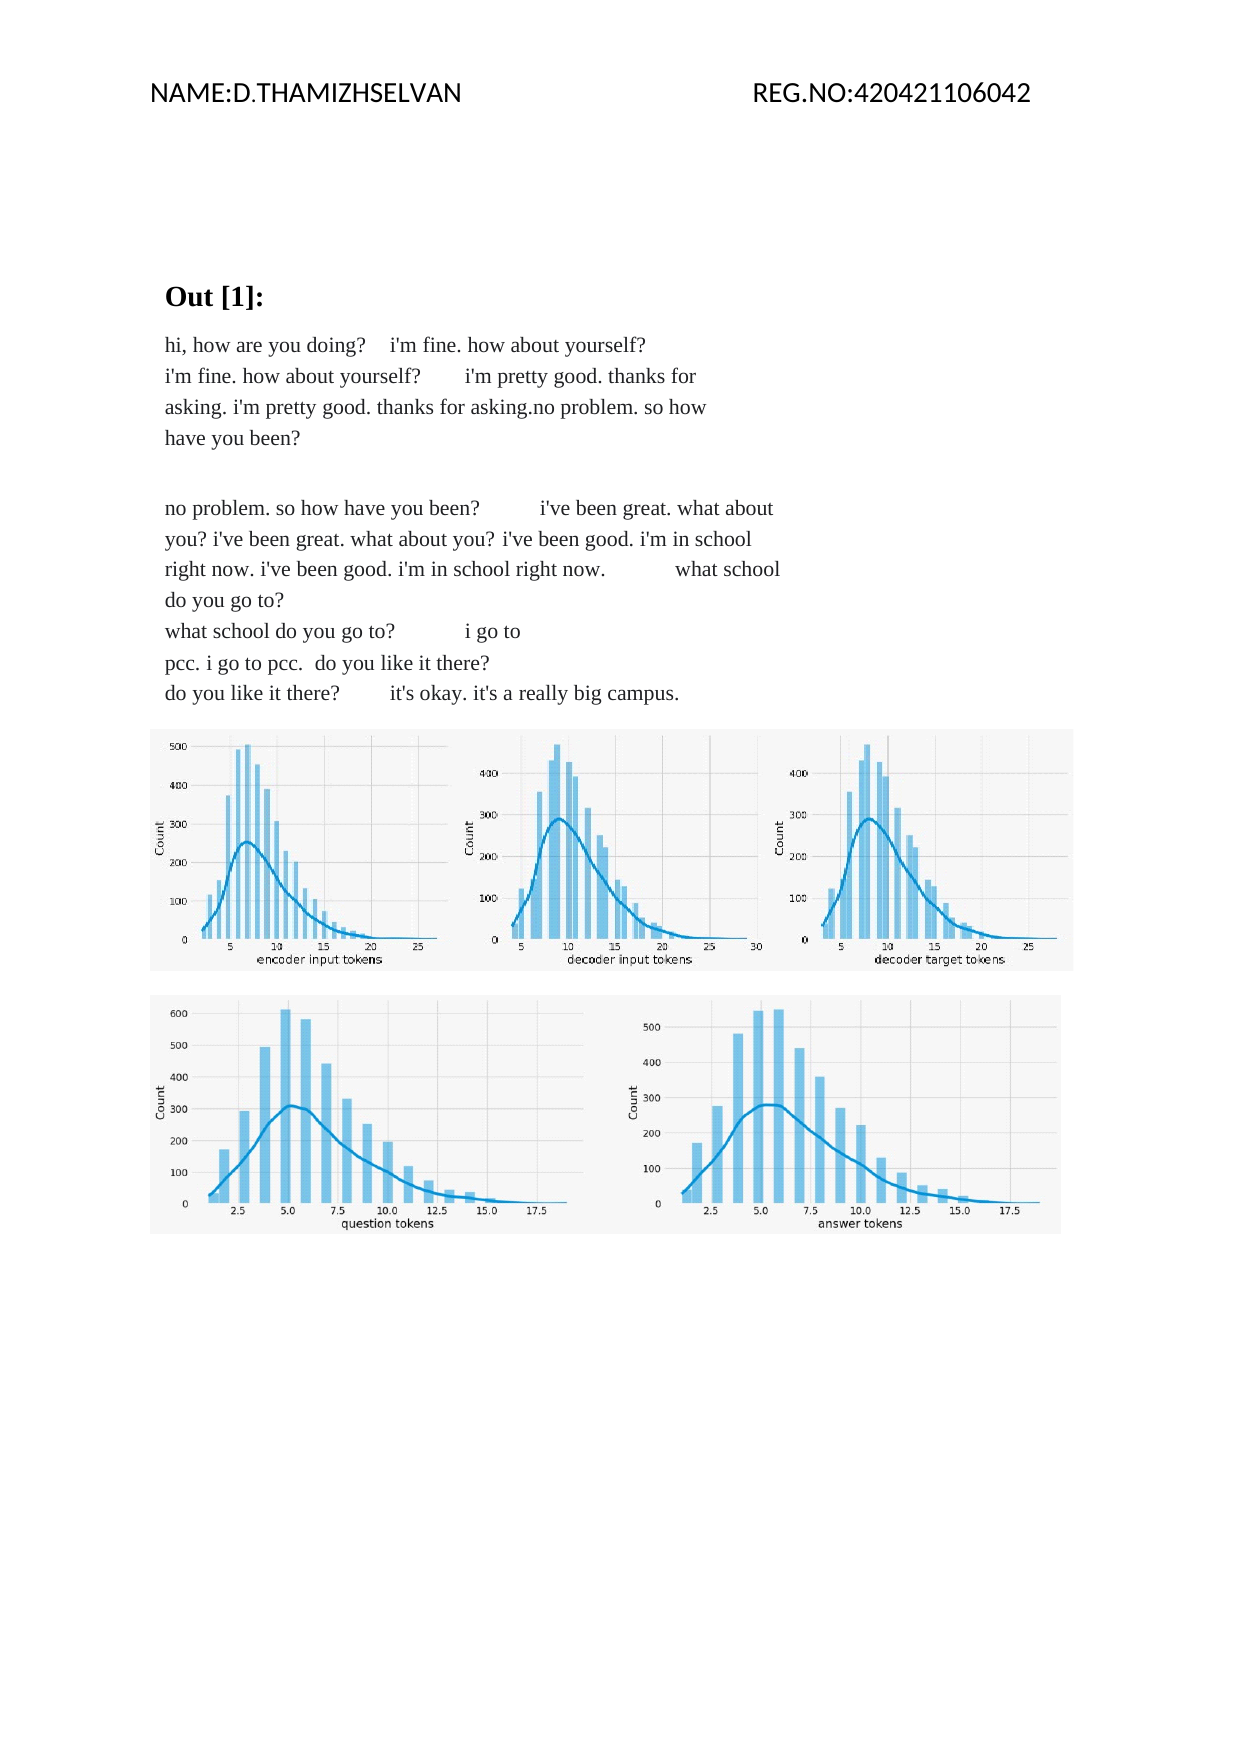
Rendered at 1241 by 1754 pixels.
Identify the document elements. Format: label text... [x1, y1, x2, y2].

text i'm fine. how about yourself? i'm pretty good. thanks for asking. i'm pretty good. thanks for asking.no problem. so how have you been? [164, 363, 749, 450]
text do you like it there? it's okay. it's a really big campus. [164, 680, 1090, 706]
text no problem. so how have you been? i've been great. what about you? i've been great. what about you? i've been good. i'm in school right now. i've been good. i'm in school right now. what school do you go to? [164, 494, 791, 613]
text what school do you go to? i go to pcc. i go to pcc. do you like it there? [164, 618, 531, 675]
picture [150, 995, 1061, 1234]
text hi, how are you doing? i'm fine. how about yourself? [164, 332, 1090, 357]
text Out [1]: [164, 279, 1090, 313]
picture [150, 729, 1074, 971]
